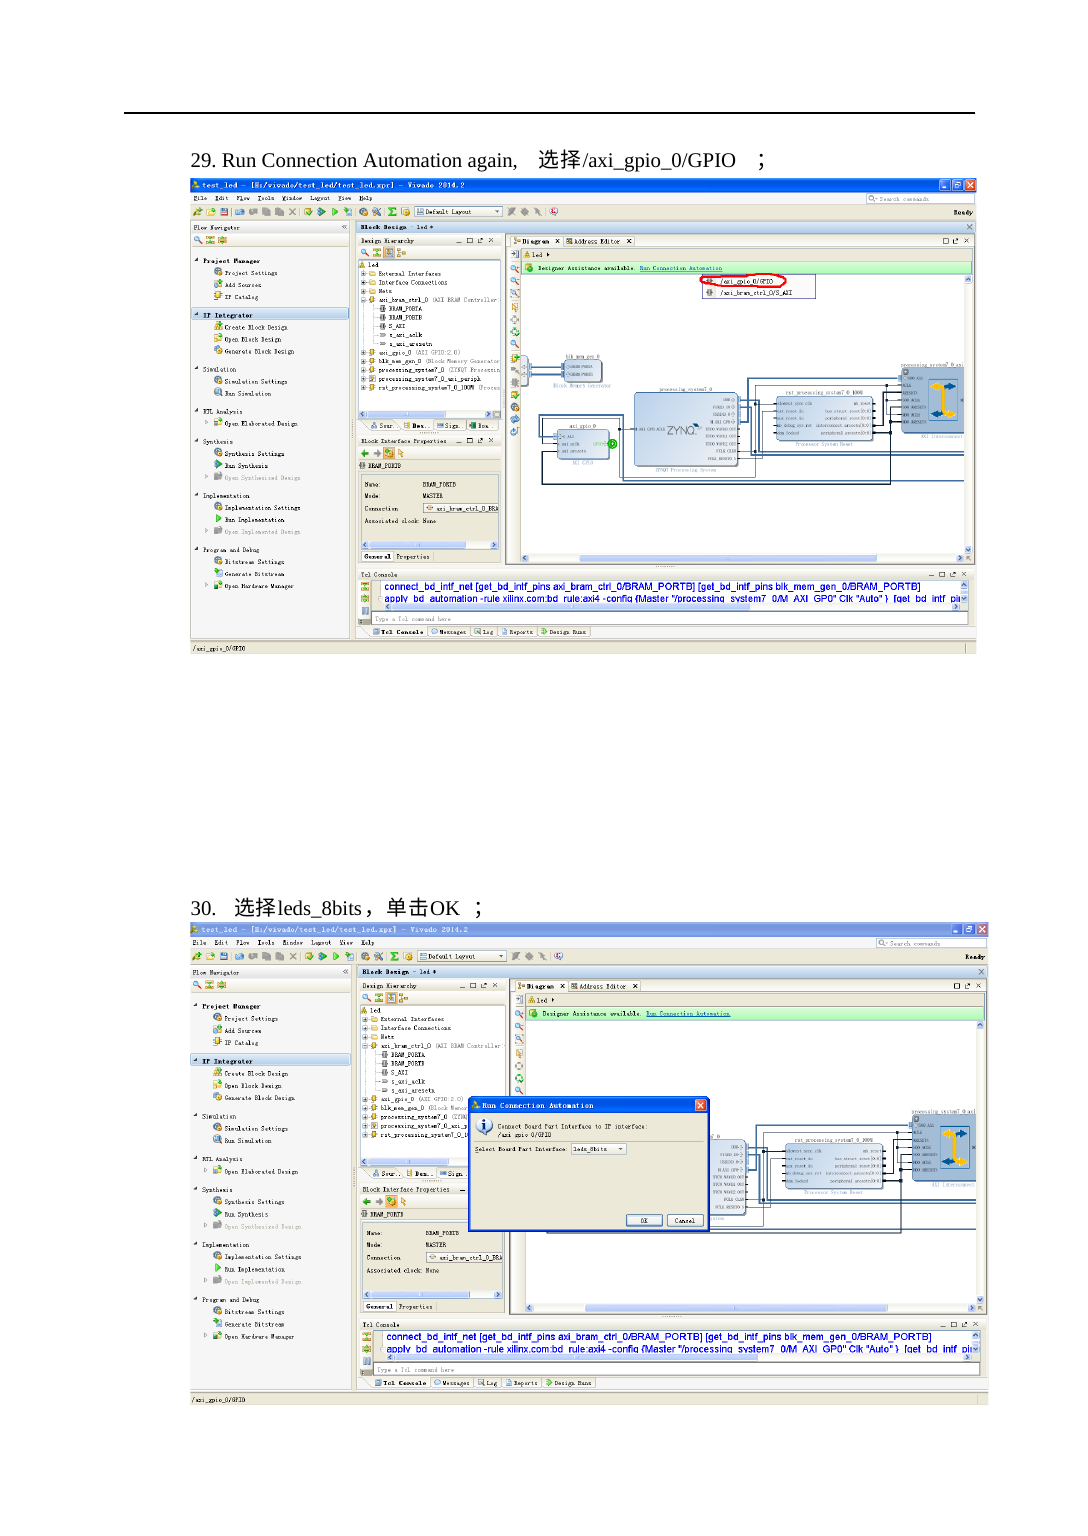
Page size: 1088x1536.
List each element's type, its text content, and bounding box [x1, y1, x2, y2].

picture [190, 922, 989, 1405]
picture [190, 178, 977, 654]
text 29. Run Connection Automation again, 选择/axi_gpio_0/GPIO； [125, 142, 974, 175]
text 30.选择leds_8bits，单击OK； [125, 890, 974, 922]
